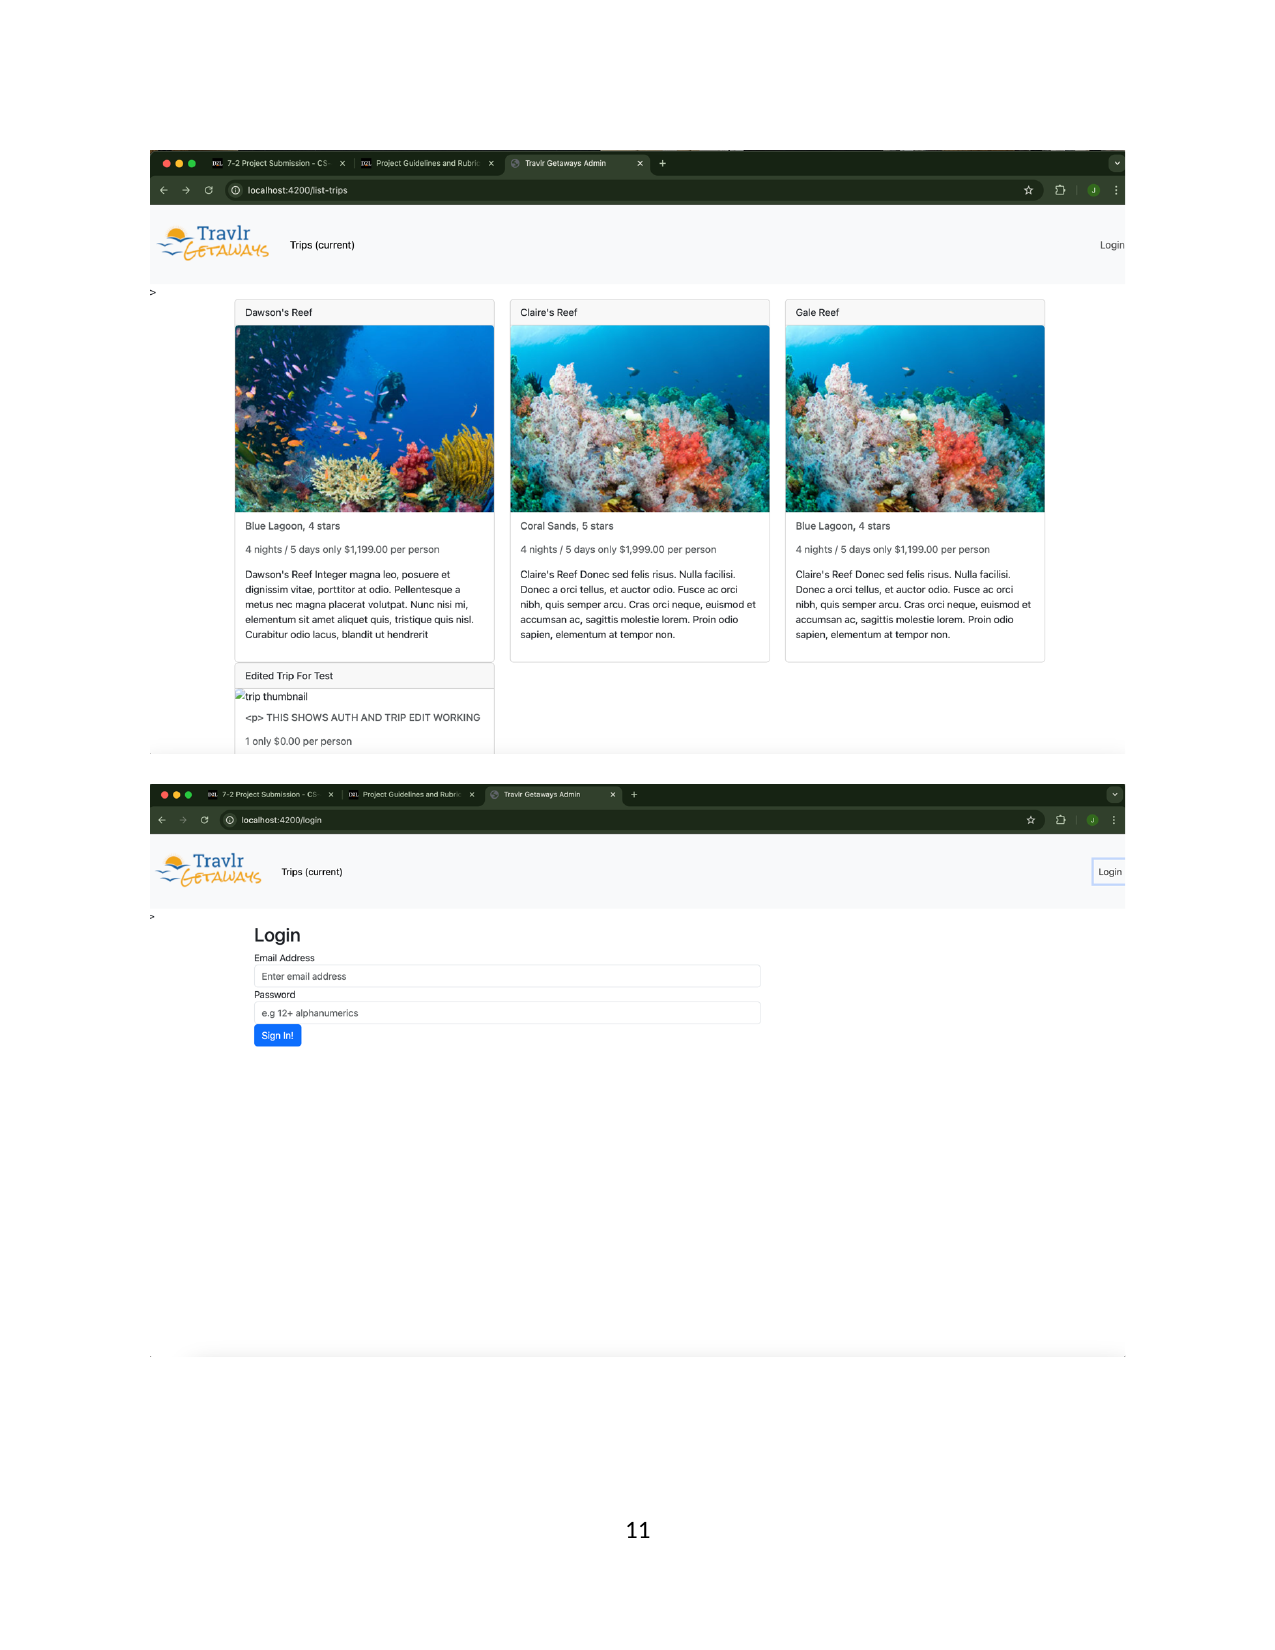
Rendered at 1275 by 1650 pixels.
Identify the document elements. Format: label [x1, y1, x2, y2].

picture [150, 150, 1125, 754]
picture [150, 784, 1125, 1357]
